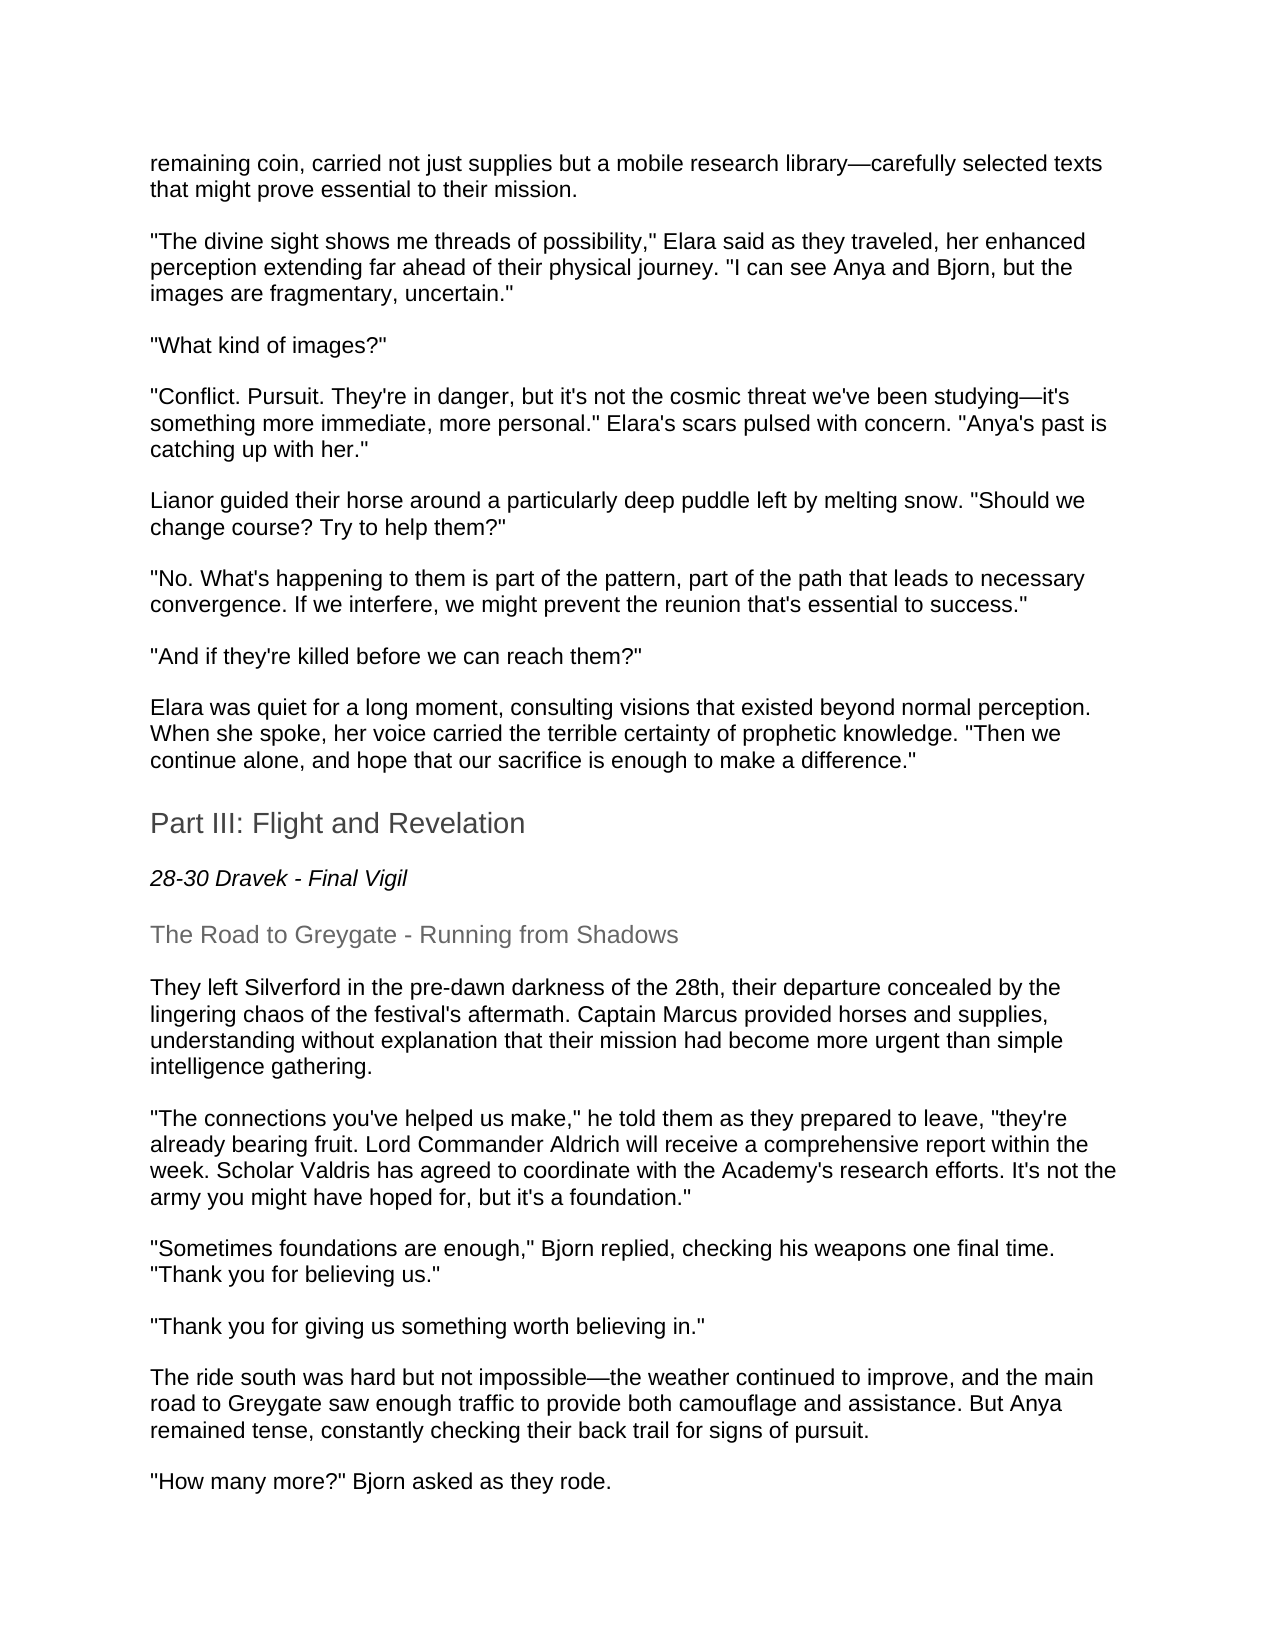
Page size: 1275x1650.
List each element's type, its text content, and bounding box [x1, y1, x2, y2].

text "Sometimes foundations are enough," Bjorn replied, checking his weapons one final time. "Thank you for believing us." [150, 1235, 1125, 1288]
text "Thank you for giving us something worth believing in." [150, 1313, 1125, 1339]
text "The divine sight shows me threads of possibility," Elara said as they traveled, her enhanced perception extending far ahead of their physical journey. "I can see Anya and Bjorn, but the images are fragmentary, uncertain." [150, 228, 1125, 307]
text "How many more?" Bjorn asked as they rode. [150, 1468, 1125, 1494]
text Elara was quiet for a long moment, consulting visions that existed beyond normal perception. When she spoke, her voice carried the terrible certainty of prophetic knowledge. "Then we continue alone, and hope that our sacrifice is enough to make a difference." [150, 694, 1125, 773]
text The ride south was hard but not impossible—the weather continued to improve, and the main road to Greygate saw enough traffic to provide both camouflage and assistance. But Anya remained tense, constantly checking their back trail for signs of pursuit. [150, 1364, 1125, 1443]
text "And if they're killed before we can reach them?" [150, 643, 1125, 669]
text "The connections you've helped us make," he told them as they prepared to leave, "they're already bearing fruit. Lord Commander Aldrich will receive a comprehensive report within the week. Scholar Valdris has agreed to coordinate with the Academy's research efforts. It's not the army you might have hoped for, but it's a foundation." [150, 1104, 1125, 1210]
text 28-30 Dravek - Final Vigil [150, 865, 1125, 891]
text "Conflict. Pursuit. They're in danger, but it's not the cosmic threat we've been studying—it's something more immediate, more personal." Elara's scars pulsed with concern. "Anya's past is catching up with her." [150, 383, 1125, 462]
text "What kind of images?" [150, 332, 1125, 358]
text "No. What's happening to them is part of the pattern, part of the path that leads to necessary convergence. If we interfere, we might prevent the reunion that's essential to success." [150, 565, 1125, 618]
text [150, 150, 1125, 203]
subtitle The Road to Greygate - Running from Shadows [150, 920, 1125, 949]
text They left Silverford in the pre-dawn darkness of the 28th, their departure concealed by the lingering chaos of the festival's aftermath. Captain Marcus provided horses and supplies, understanding without explanation that their mission had become more urgent than simple intelligence gathering. [150, 974, 1125, 1079]
subtitle Part III: Flight and Revelation [150, 806, 1125, 840]
text Lianor guided their horse around a particularly deep puddle left by melting snow. "Should we change course? Try to help them?" [150, 487, 1125, 540]
